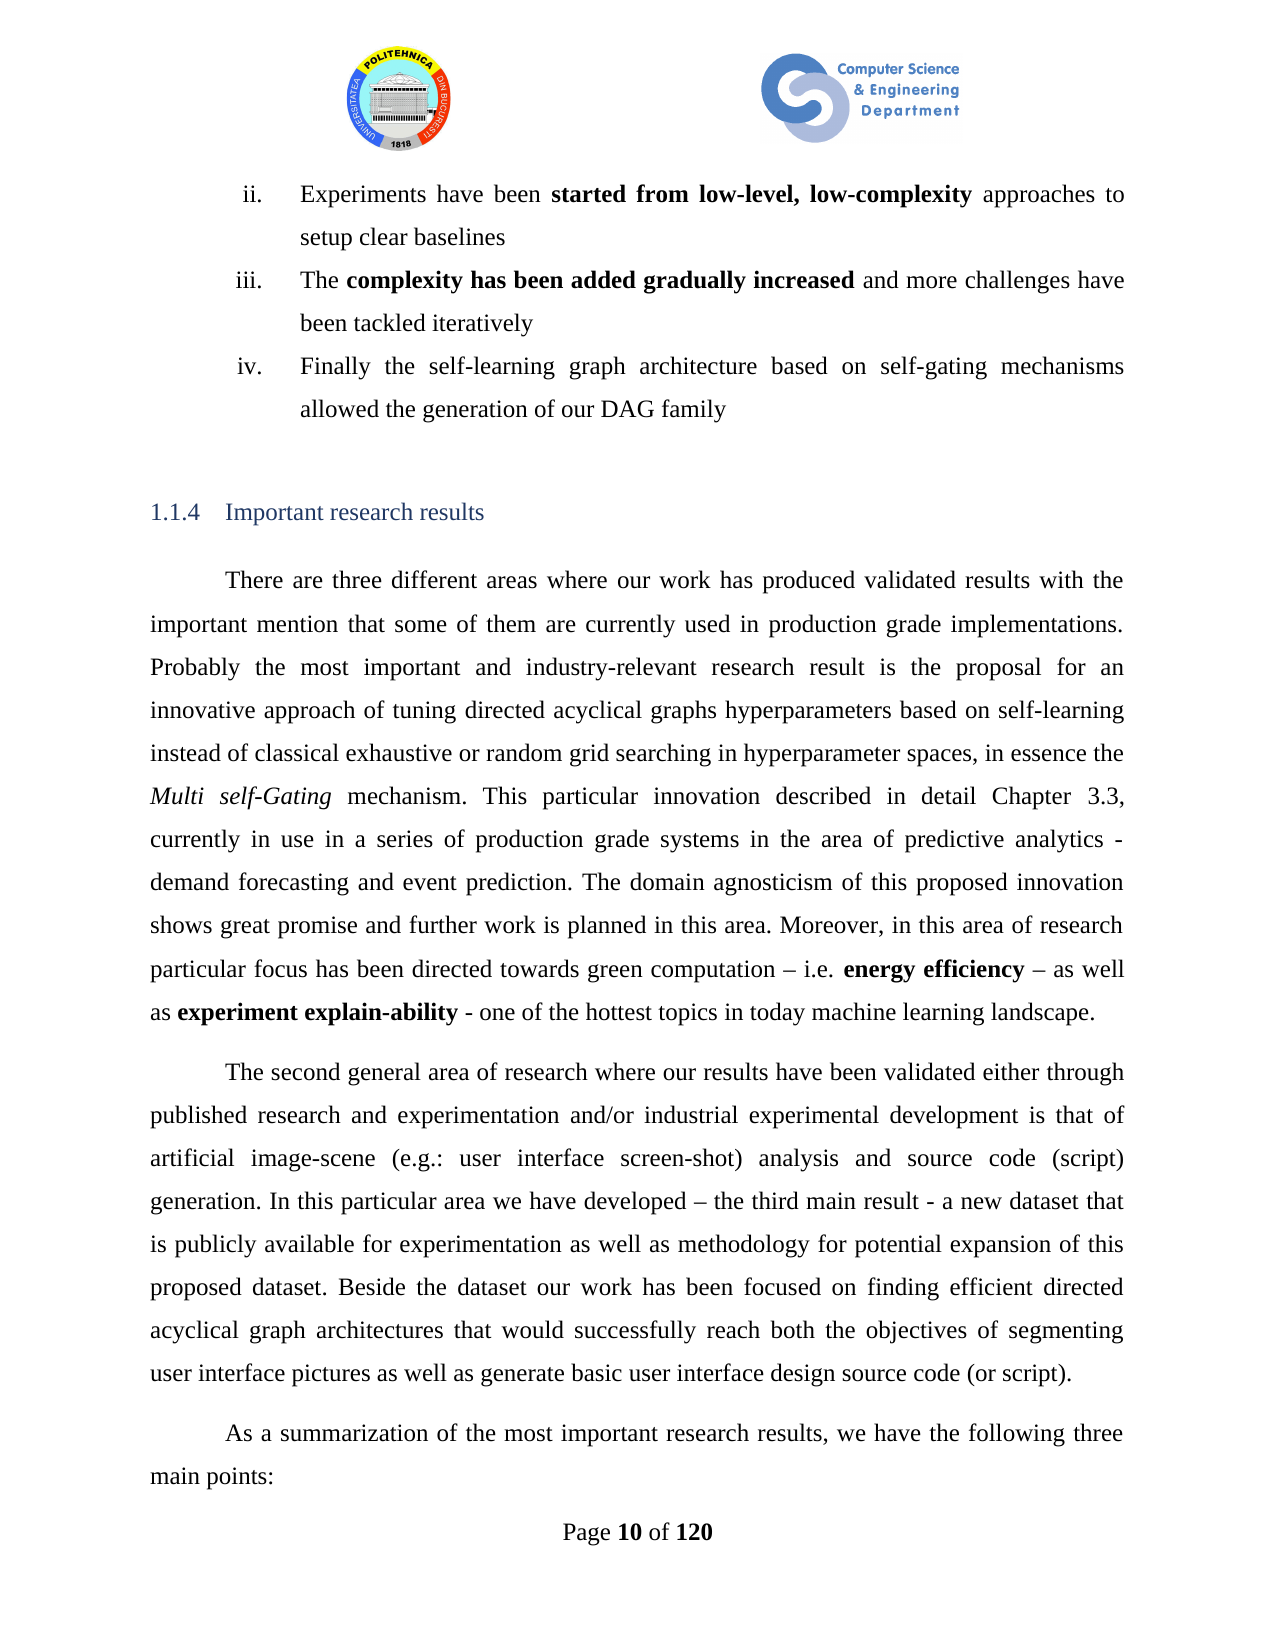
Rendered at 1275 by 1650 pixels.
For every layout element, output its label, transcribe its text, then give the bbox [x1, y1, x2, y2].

subtitle Important research results [150, 497, 1125, 526]
picture [346, 46, 451, 151]
text The second general area of research where our results have been validated either through published research and experimentation and/or industrial experimental development is that of artificial image-scene (e.g.: user interface screen-shot) analysis and source code (script) generation. In this particular area we have developed – the third main result - a new dataset that is publicly available for experimentation as well as methodology for potential expansion of this proposed dataset. Beside the dataset our work has been focused on finding efficient directed acyclical graph architectures that would successfully reach both the objectives of segmenting user interface pictures as well as generate basic user interface design source code (or script). [150, 1057, 1125, 1387]
text There are three different areas where our work has produced validated results with the important mention that some of them are currently used in production grade implementations. Probably the most important and industry-relevant research result is the proposal for an innovative approach of tuning directed acyclical graphs hyperparameters based on self-learning instead of classical exhaustive or random grid searching in hyperparameter spaces, in essence the Multi self-Gating mechanism. This particular innovation described in detail Chapter 3.3, currently in use in a series of production grade systems in the area of predictive analytics - demand forecasting and event prediction. The domain agnosticism of this proposed innovation shows great promise and further work is planned in this area. Moreover, in this area of research particular focus has been directed towards green computation – i.e. energy efficiency – as well as experiment explain-ability - one of the hottest topics in today machine learning landscape. [150, 566, 1125, 1026]
list Experiments have been started from low-level, low-complexity approaches to setup clear baselines [262, 179, 1125, 251]
text As a summarization of the most important research results, we have the following three main points: [150, 1418, 1125, 1490]
list Finally the self-learning graph architecture based on self-gating mechanisms allowed the generation of our DAG family [262, 351, 1125, 423]
list The complexity has been added gradually increased and more challenges have been tackled iteratively [262, 265, 1125, 337]
picture [760, 53, 963, 144]
